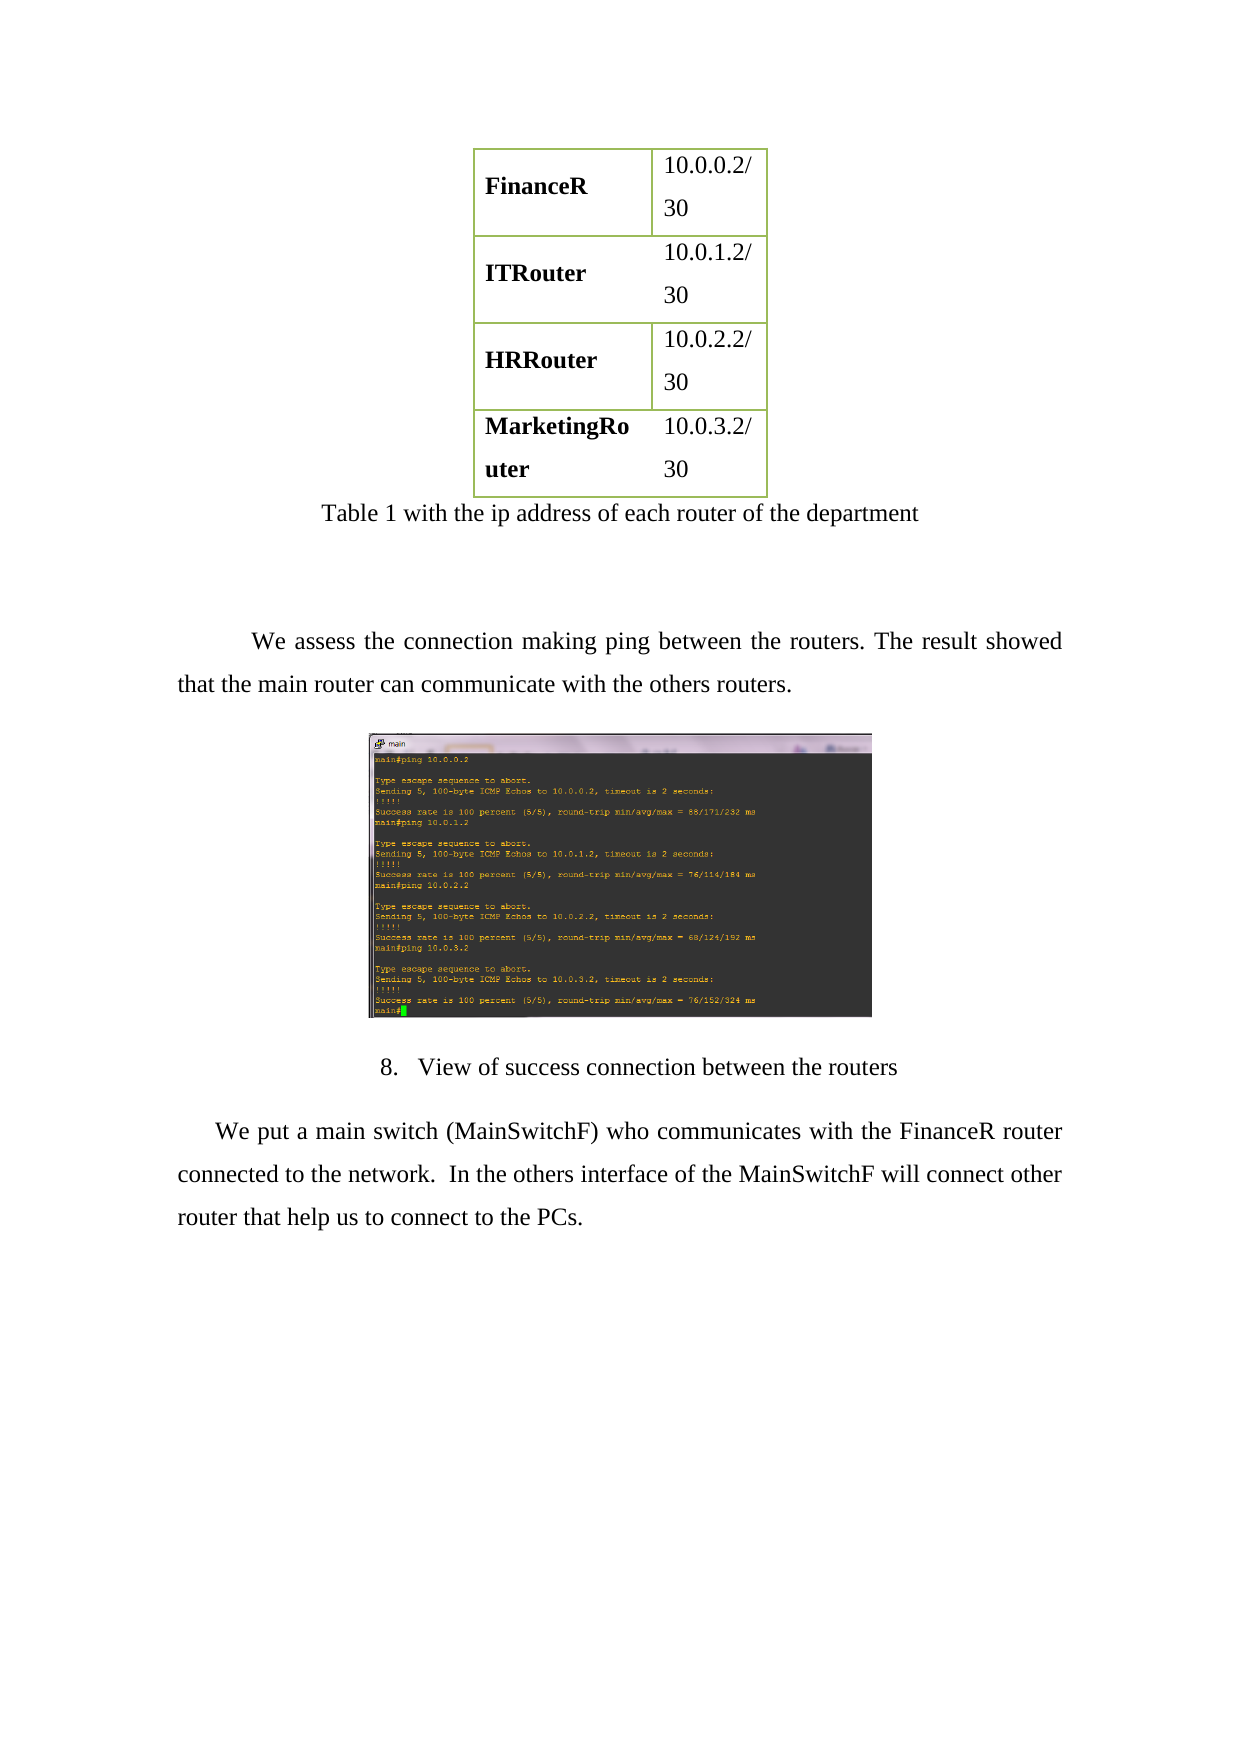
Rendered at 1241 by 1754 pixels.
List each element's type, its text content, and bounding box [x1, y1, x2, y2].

text Table 1 with the ip address of each router of the department [177, 498, 1063, 527]
text We assess the connection making ping between the routers. The result showed that the main router can communicate with the others routers. [177, 626, 1063, 698]
table_cell 10.0.3.2/30 [652, 411, 766, 496]
picture [368, 733, 872, 1018]
list View of success connection between the routers [215, 1052, 1063, 1081]
text We put a main switch (MainSwitchF) who communicates with the FinanceR router connected to the network. In the others interface of the MainSwitchF will connect other router that help us to connect to the PCs. [177, 1116, 1063, 1231]
table_cell 10.0.2.2/30 [653, 324, 766, 409]
table_cell FinanceR [475, 150, 651, 235]
table_cell 10.0.0.2/30 [653, 150, 766, 235]
table_cell ITRouter [475, 237, 652, 322]
table_cell 10.0.1.2/30 [652, 237, 766, 322]
table_cell MarketingRouter [475, 411, 652, 496]
table_cell HRRouter [475, 324, 651, 409]
